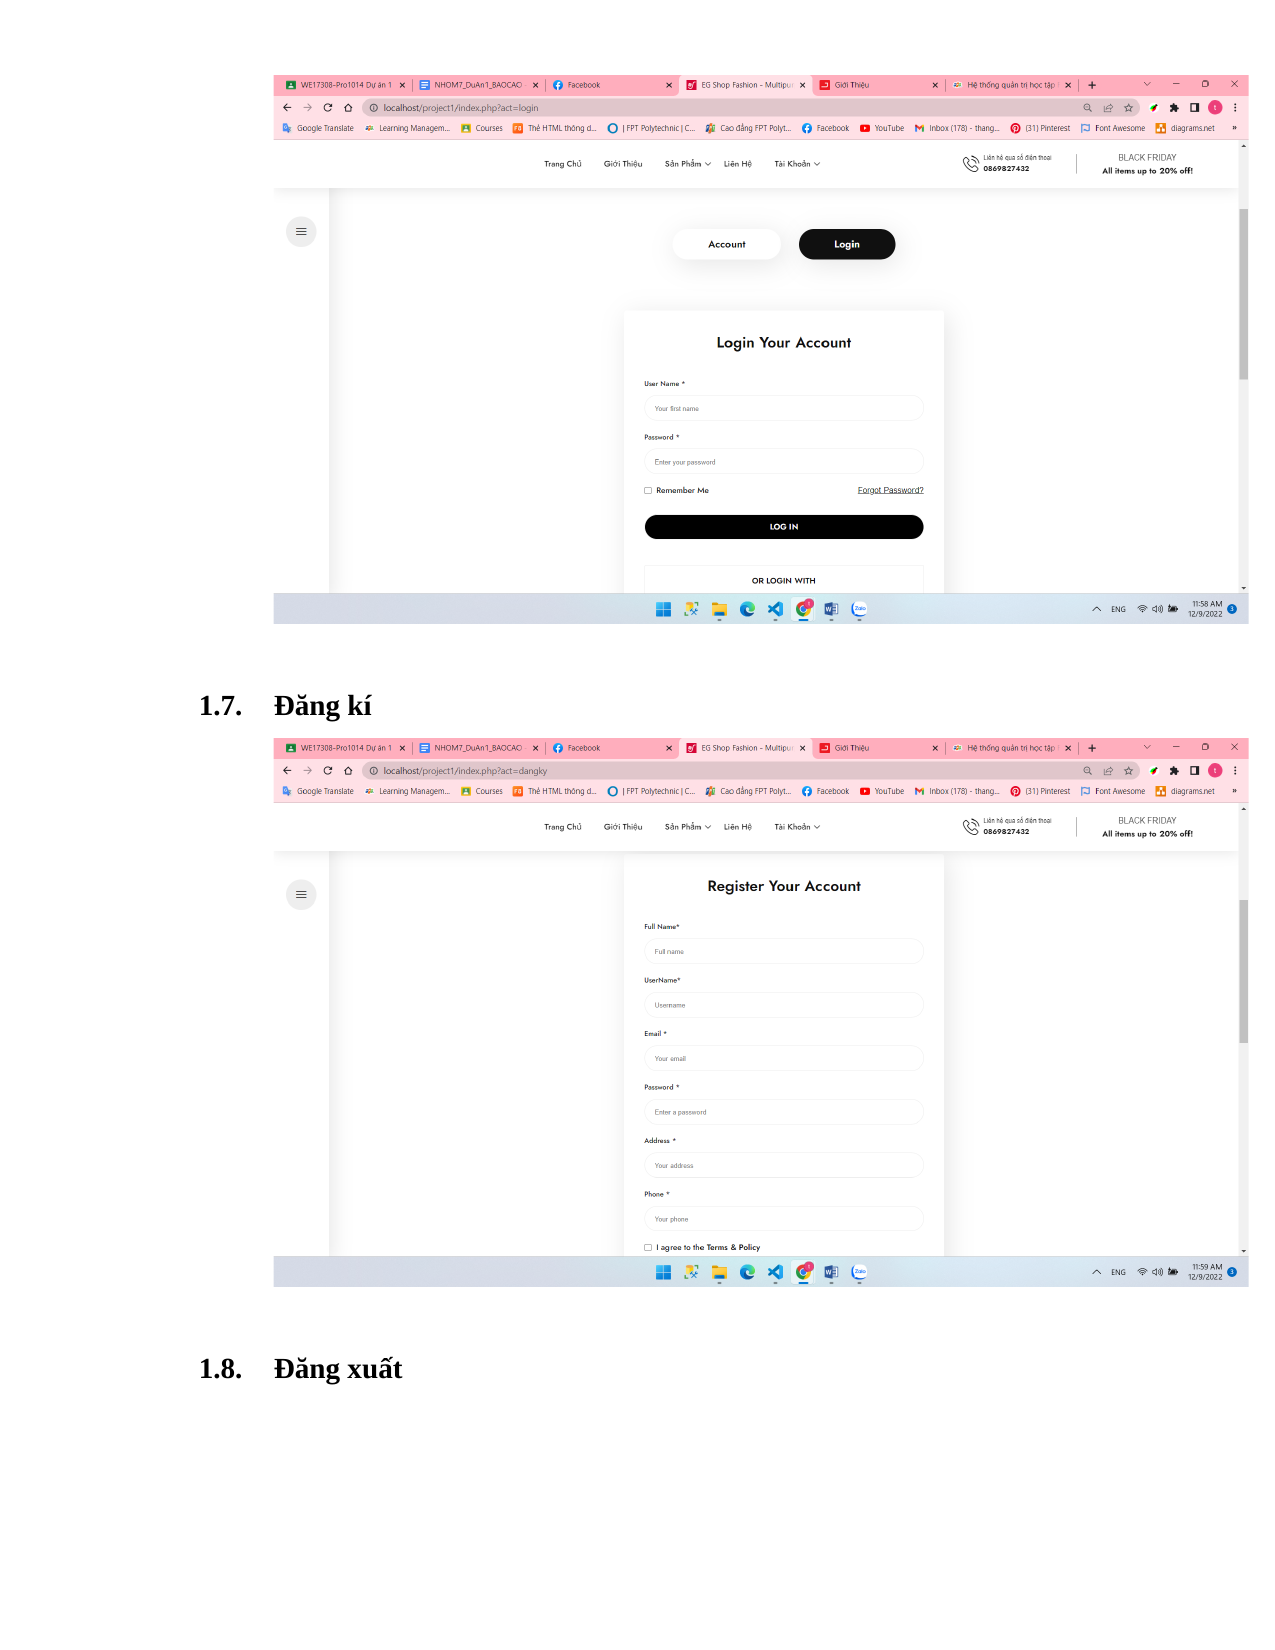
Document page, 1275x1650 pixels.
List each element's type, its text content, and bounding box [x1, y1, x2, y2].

picture [273, 75, 1249, 624]
list Đăng xuất [198, 1351, 1114, 1384]
list Đăng kí [198, 688, 1114, 721]
picture [273, 738, 1249, 1287]
